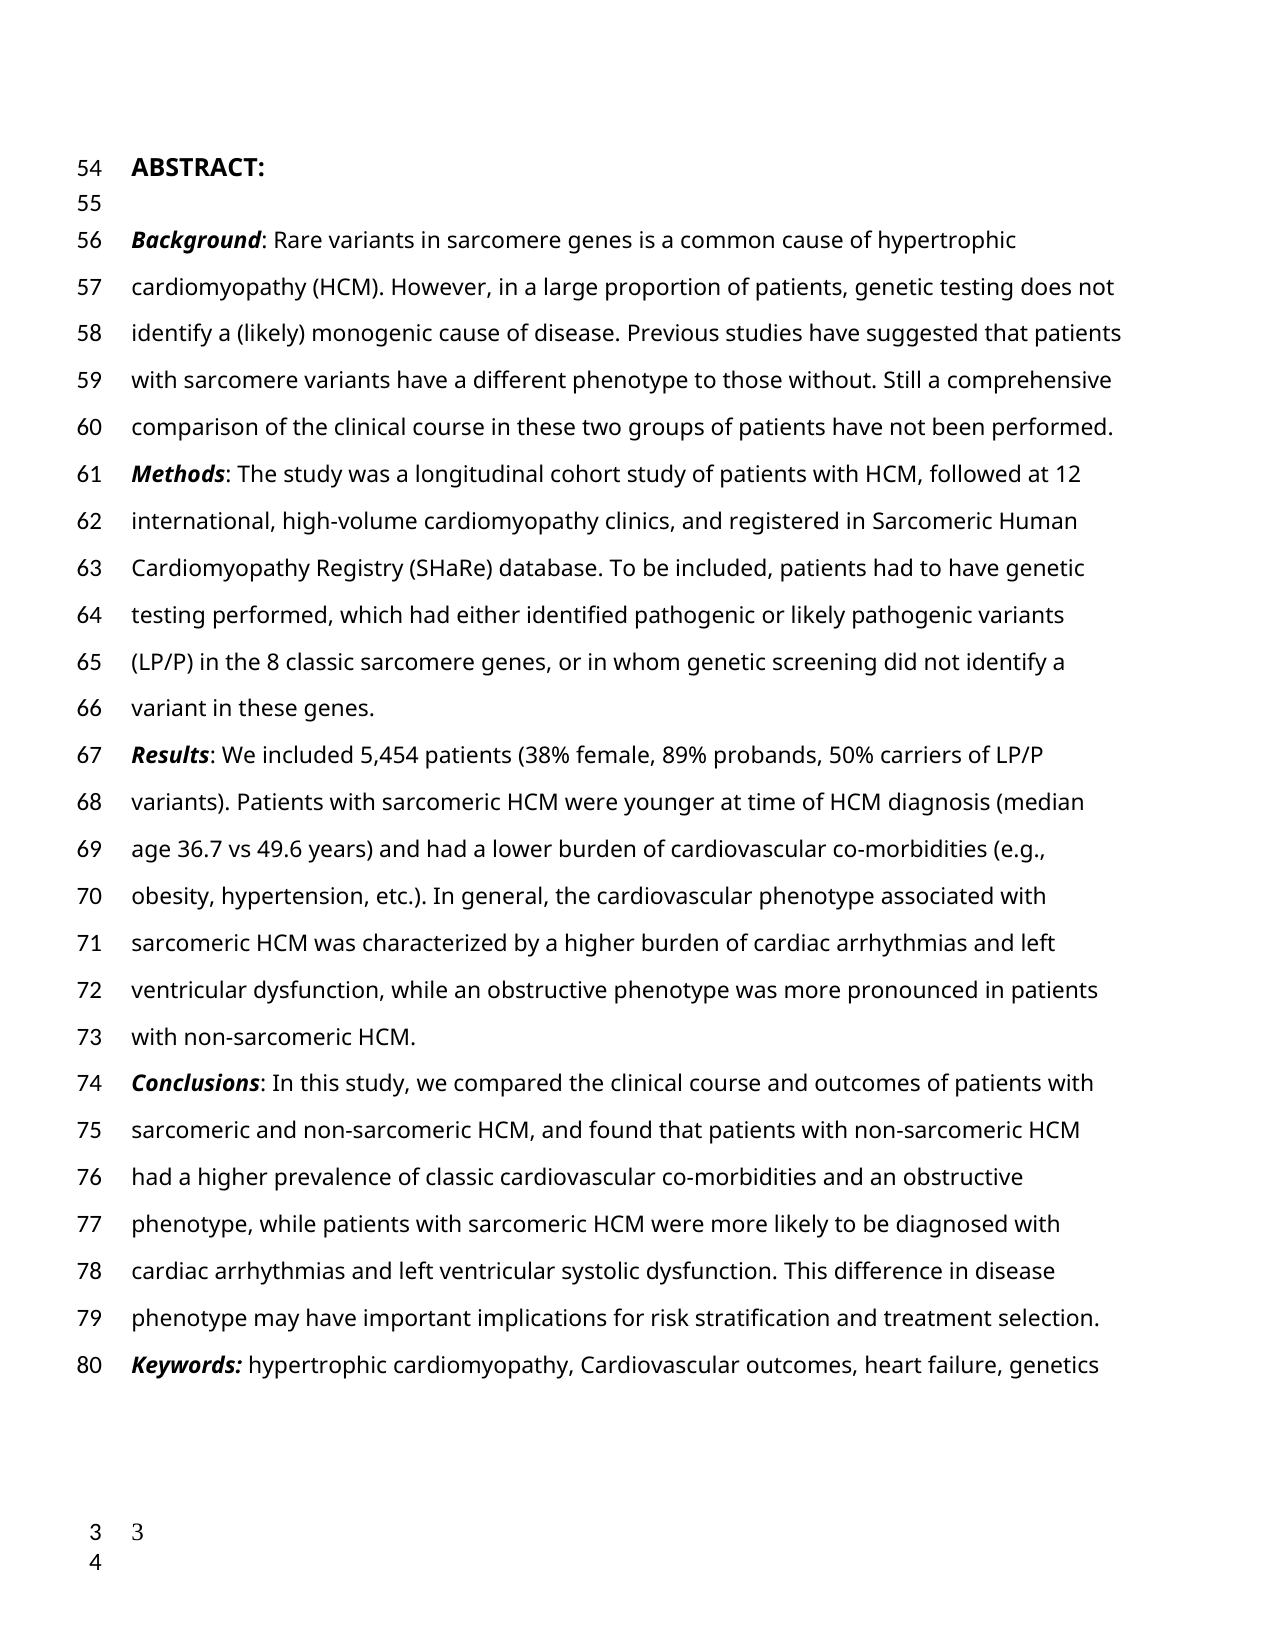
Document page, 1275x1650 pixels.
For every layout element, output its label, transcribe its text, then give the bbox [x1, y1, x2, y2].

text Methods: The study was a longitudinal cohort study of patients with HCM, followed at 12 international, high-volume cardiomyopathy clinics, and registered in Sarcomeric Human Cardiomyopathy Registry (SHaRe) database. To be included, patients had to have genetic testing performed, which had either identified pathogenic or likely pathogenic variants (LP/P) in the 8 classic sarcomere genes, or in whom genetic screening did not identify a variant in these genes. [131, 458, 1125, 723]
text Keywords: hypertrophic cardiomyopathy, Cardiovascular outcomes, heart failure, genetics [131, 1348, 1125, 1380]
text Background: Rare variants in sarcomere genes is a common cause of hypertrophic cardiomyopathy (HCM). However, in a large proportion of patients, genetic testing does not identify a (likely) monogenic cause of disease. Previous studies have suggested that patients with sarcomere variants have a different phenotype to those without. Still a comprehensive comparison of the clinical course in these two groups of patients have not been performed. [131, 223, 1125, 442]
text ABSTRACT: [131, 150, 1125, 184]
text Conclusions: In this study, we compared the clinical course and outcomes of patients with sarcomeric and non-sarcomeric HCM, and found that patients with non-sarcomeric HCM had a higher prevalence of classic cardiovascular co-morbidities and an obstructive phenotype, while patients with sarcomeric HCM were more likely to be diagnosed with cardiac arrhythmias and left ventricular systolic dysfunction. This difference in disease phenotype may have important implications for risk stratification and treatment selection. [131, 1067, 1125, 1333]
text Results: We included 5,454 patients (38% female, 89% probands, 50% carriers of LP/P variants). Patients with sarcomeric HCM were younger at time of HCM diagnosis (median age 36.7 vs 49.6 years) and had a lower burden of cardiovascular co-morbidities (e.g., obesity, hypertension, etc.). In general, the cardiovascular phenotype associated with sarcomeric HCM was characterized by a higher burden of cardiac arrhythmias and left ventricular dysfunction, while an obstructive phenotype was more pronounced in patients with non-sarcomeric HCM. [131, 739, 1125, 1052]
